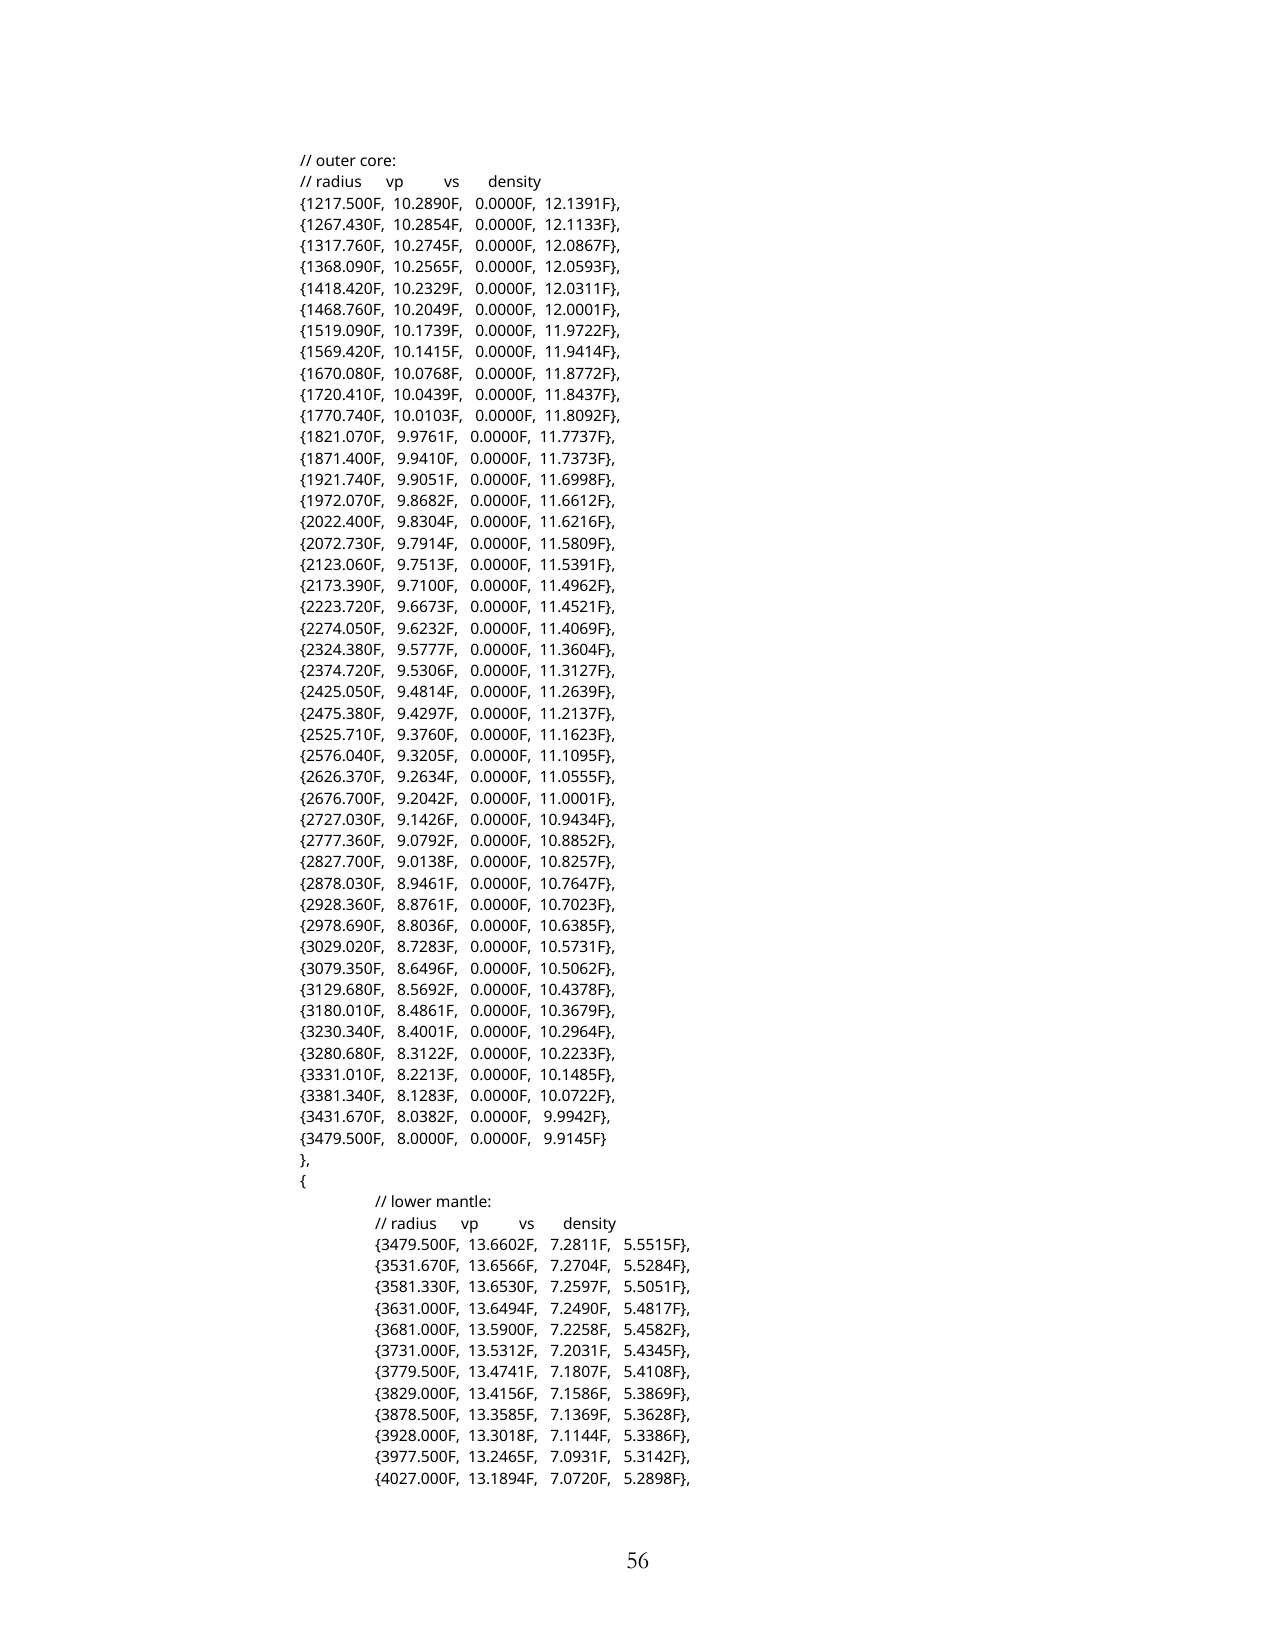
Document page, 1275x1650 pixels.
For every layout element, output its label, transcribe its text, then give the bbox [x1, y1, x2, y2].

text {3180.010F, 8.4861F, 0.0000F, 10.3679F}, [150, 1000, 1125, 1021]
text {2123.060F, 9.7513F, 0.0000F, 11.5391F}, [150, 554, 1125, 575]
text {2173.390F, 9.7100F, 0.0000F, 11.4962F}, [150, 575, 1125, 596]
text {3479.500F, 8.0000F, 0.0000F, 9.9145F} [150, 1127, 1125, 1149]
text {2274.050F, 9.6232F, 0.0000F, 11.4069F}, [150, 617, 1125, 639]
text {1720.410F, 10.0439F, 0.0000F, 11.8437F}, [150, 384, 1125, 405]
text {3531.670F, 13.6566F, 7.2704F, 5.5284F}, [150, 1255, 1125, 1276]
text {2374.720F, 9.5306F, 0.0000F, 11.3127F}, [150, 660, 1125, 681]
text {3829.000F, 13.4156F, 7.1586F, 5.3869F}, [150, 1382, 1125, 1404]
text {4027.000F, 13.1894F, 7.0720F, 5.2898F}, [150, 1467, 1125, 1489]
text {2072.730F, 9.7914F, 0.0000F, 11.5809F}, [150, 532, 1125, 554]
text {1267.430F, 10.2854F, 0.0000F, 12.1133F}, [150, 214, 1125, 235]
text {1418.420F, 10.2329F, 0.0000F, 12.0311F}, [150, 277, 1125, 299]
text {1368.090F, 10.2565F, 0.0000F, 12.0593F}, [150, 256, 1125, 277]
text {2475.380F, 9.4297F, 0.0000F, 11.2137F}, [150, 702, 1125, 724]
text {3230.340F, 8.4001F, 0.0000F, 10.2964F}, [150, 1021, 1125, 1042]
text {3977.500F, 13.2465F, 7.0931F, 5.3142F}, [150, 1446, 1125, 1467]
text {3431.670F, 8.0382F, 0.0000F, 9.9942F}, [150, 1106, 1125, 1127]
text {1921.740F, 9.9051F, 0.0000F, 11.6998F}, [150, 469, 1125, 490]
text {2425.050F, 9.4814F, 0.0000F, 11.2639F}, [150, 681, 1125, 702]
text {2928.360F, 8.8761F, 0.0000F, 10.7023F}, [150, 894, 1125, 915]
text {3581.330F, 13.6530F, 7.2597F, 5.5051F}, [150, 1276, 1125, 1297]
text {2022.400F, 9.8304F, 0.0000F, 11.6216F}, [150, 511, 1125, 532]
text {2978.690F, 8.8036F, 0.0000F, 10.6385F}, [150, 915, 1125, 936]
text {2827.700F, 9.0138F, 0.0000F, 10.8257F}, [150, 851, 1125, 872]
text {1821.070F, 9.9761F, 0.0000F, 11.7737F}, [150, 426, 1125, 447]
text {1519.090F, 10.1739F, 0.0000F, 11.9722F}, [150, 320, 1125, 341]
text {3928.000F, 13.3018F, 7.1144F, 5.3386F}, [150, 1425, 1125, 1446]
text {3280.680F, 8.3122F, 0.0000F, 10.2233F}, [150, 1042, 1125, 1064]
text // outer core: [150, 150, 1125, 171]
text {3029.020F, 8.7283F, 0.0000F, 10.5731F}, [150, 936, 1125, 957]
text {1871.400F, 9.9410F, 0.0000F, 11.7373F}, [150, 447, 1125, 469]
text {3079.350F, 8.6496F, 0.0000F, 10.5062F}, [150, 957, 1125, 979]
text }, [150, 1149, 1125, 1170]
text {2626.370F, 9.2634F, 0.0000F, 11.0555F}, [150, 766, 1125, 787]
text {2525.710F, 9.3760F, 0.0000F, 11.1623F}, [150, 724, 1125, 745]
text {2576.040F, 9.3205F, 0.0000F, 11.1095F}, [150, 745, 1125, 766]
text {3631.000F, 13.6494F, 7.2490F, 5.4817F}, [150, 1297, 1125, 1319]
text {1972.070F, 9.8682F, 0.0000F, 11.6612F}, [150, 490, 1125, 511]
text {2727.030F, 9.1426F, 0.0000F, 10.9434F}, [150, 809, 1125, 830]
text {1217.500F, 10.2890F, 0.0000F, 12.1391F}, [150, 192, 1125, 214]
text {2878.030F, 8.9461F, 0.0000F, 10.7647F}, [150, 872, 1125, 894]
text {1569.420F, 10.1415F, 0.0000F, 11.9414F}, [150, 341, 1125, 362]
text {3779.500F, 13.4741F, 7.1807F, 5.4108F}, [150, 1361, 1125, 1382]
text {3479.500F, 13.6602F, 7.2811F, 5.5515F}, [150, 1234, 1125, 1255]
text {2223.720F, 9.6673F, 0.0000F, 11.4521F}, [150, 596, 1125, 617]
text {1468.760F, 10.2049F, 0.0000F, 12.0001F}, [150, 299, 1125, 320]
text {2676.700F, 9.2042F, 0.0000F, 11.0001F}, [150, 787, 1125, 809]
text // radius vp vs density [150, 1212, 1125, 1234]
text {3381.340F, 8.1283F, 0.0000F, 10.0722F}, [150, 1085, 1125, 1106]
text {3331.010F, 8.2213F, 0.0000F, 10.1485F}, [150, 1064, 1125, 1085]
text {3731.000F, 13.5312F, 7.2031F, 5.4345F}, [150, 1340, 1125, 1361]
text {1770.740F, 10.0103F, 0.0000F, 11.8092F}, [150, 405, 1125, 426]
text {1317.760F, 10.2745F, 0.0000F, 12.0867F}, [150, 235, 1125, 256]
text {2324.380F, 9.5777F, 0.0000F, 11.3604F}, [150, 639, 1125, 660]
text {3878.500F, 13.3585F, 7.1369F, 5.3628F}, [150, 1404, 1125, 1425]
text {3681.000F, 13.5900F, 7.2258F, 5.4582F}, [150, 1319, 1125, 1340]
text // radius vp vs density [150, 171, 1125, 192]
text {3129.680F, 8.5692F, 0.0000F, 10.4378F}, [150, 979, 1125, 1000]
text { [150, 1170, 1125, 1191]
text // lower mantle: [150, 1191, 1125, 1212]
text {2777.360F, 9.0792F, 0.0000F, 10.8852F}, [150, 830, 1125, 851]
text {1670.080F, 10.0768F, 0.0000F, 11.8772F}, [150, 362, 1125, 384]
